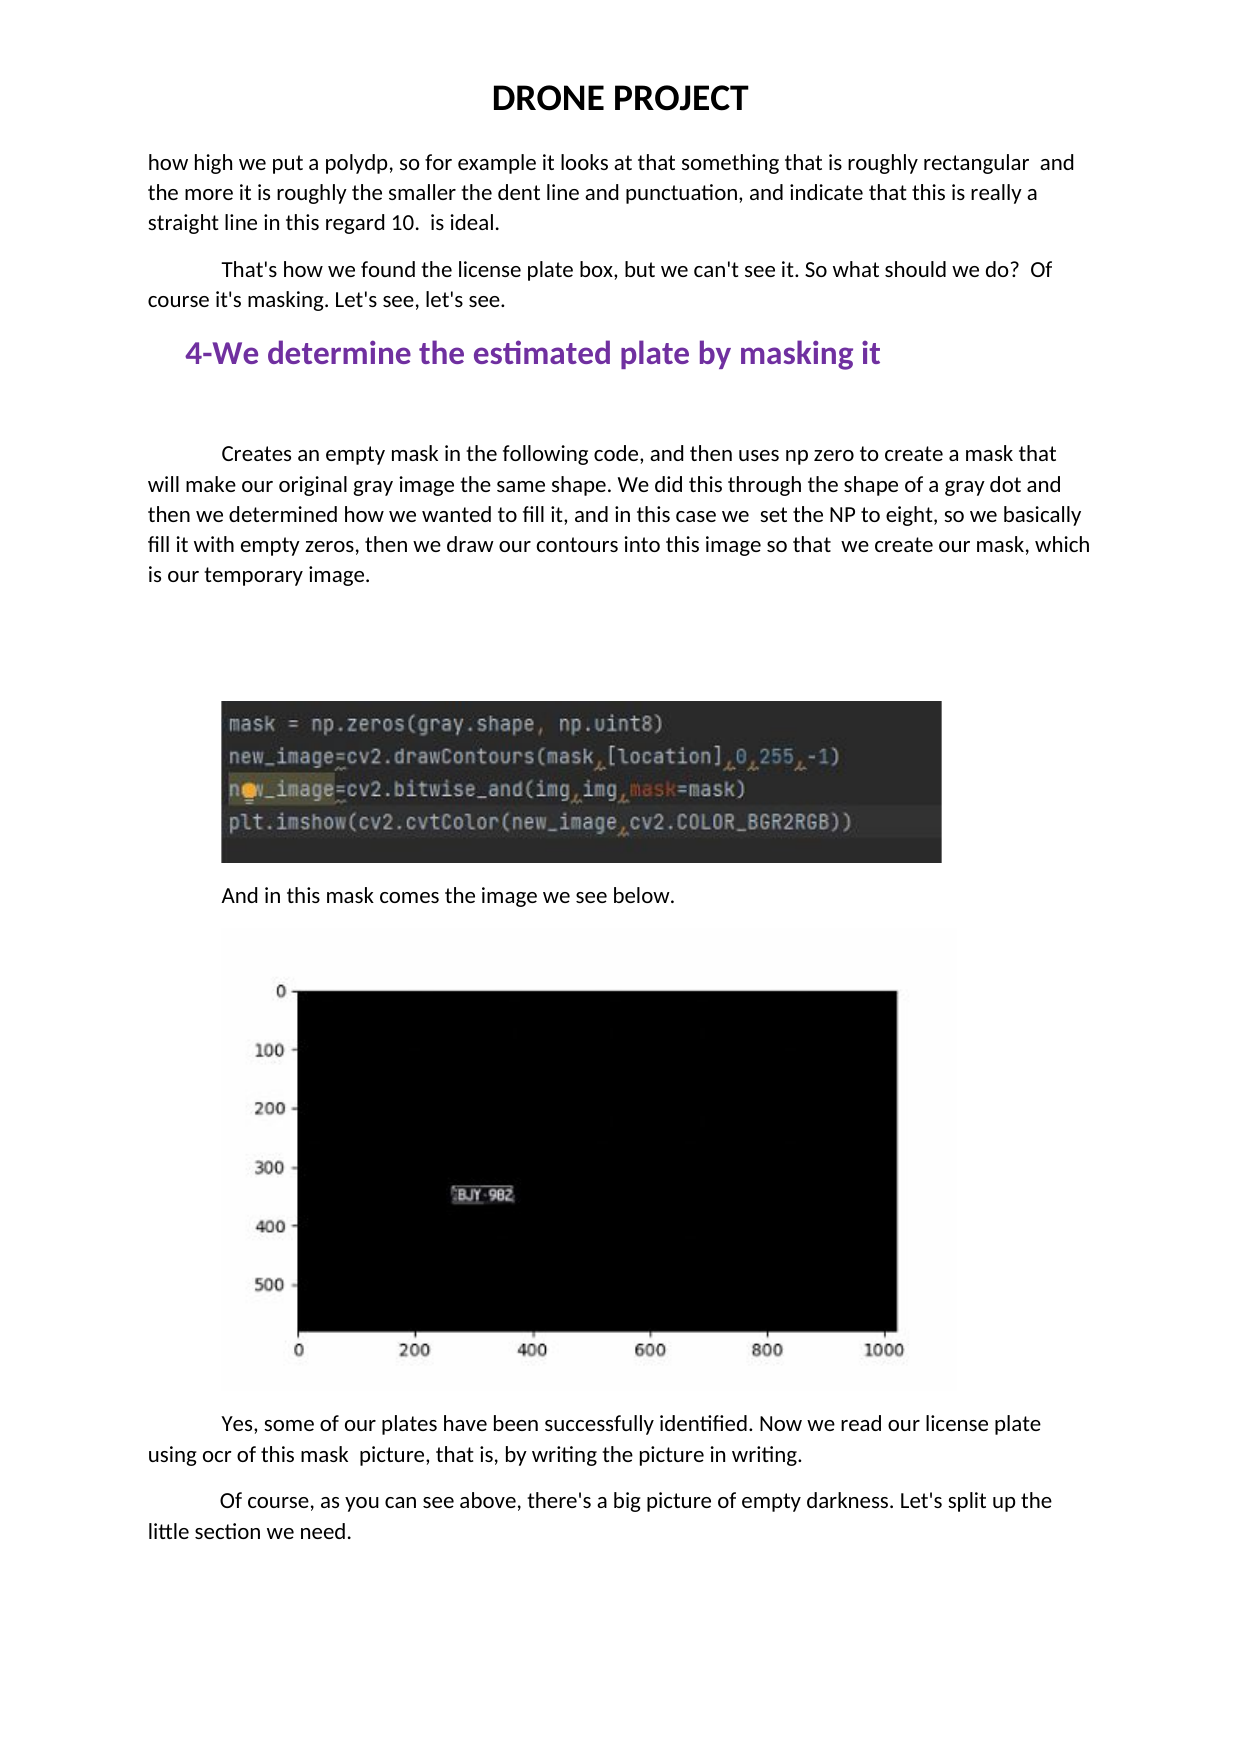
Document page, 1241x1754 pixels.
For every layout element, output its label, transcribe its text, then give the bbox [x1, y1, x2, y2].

picture [221, 701, 942, 863]
text That's how we found the license plate box, but we can't see it. So what should we do? Of course it's masking. Let's see, let's see. [148, 255, 1093, 313]
text 4-We determine the estimated plate by masking it [185, 332, 1093, 373]
text Of course, as you can see above, there's a big picture of empty darkness. Let's split up the little section we need. [148, 1487, 1093, 1545]
picture [221, 928, 958, 1391]
text And in this mask comes the image we see below. [148, 881, 1093, 909]
text Yes, some of our plates have been successfully identified. Now we read our license plate using ocr of this mask picture, that is, by writing the picture in writing. [148, 1409, 1093, 1468]
text Creates an empty mask in the following code, and then uses np zero to create a mask that will make our original gray image the same shape. We did this through the shape of a gray dot and then we determined how we wanted to fill it, and in this case we set the NP to eight, so we basically fill it with empty zeros, then we draw our contours into this image so that we create our mask, which is our temporary image. [148, 439, 1093, 588]
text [148, 148, 1093, 236]
